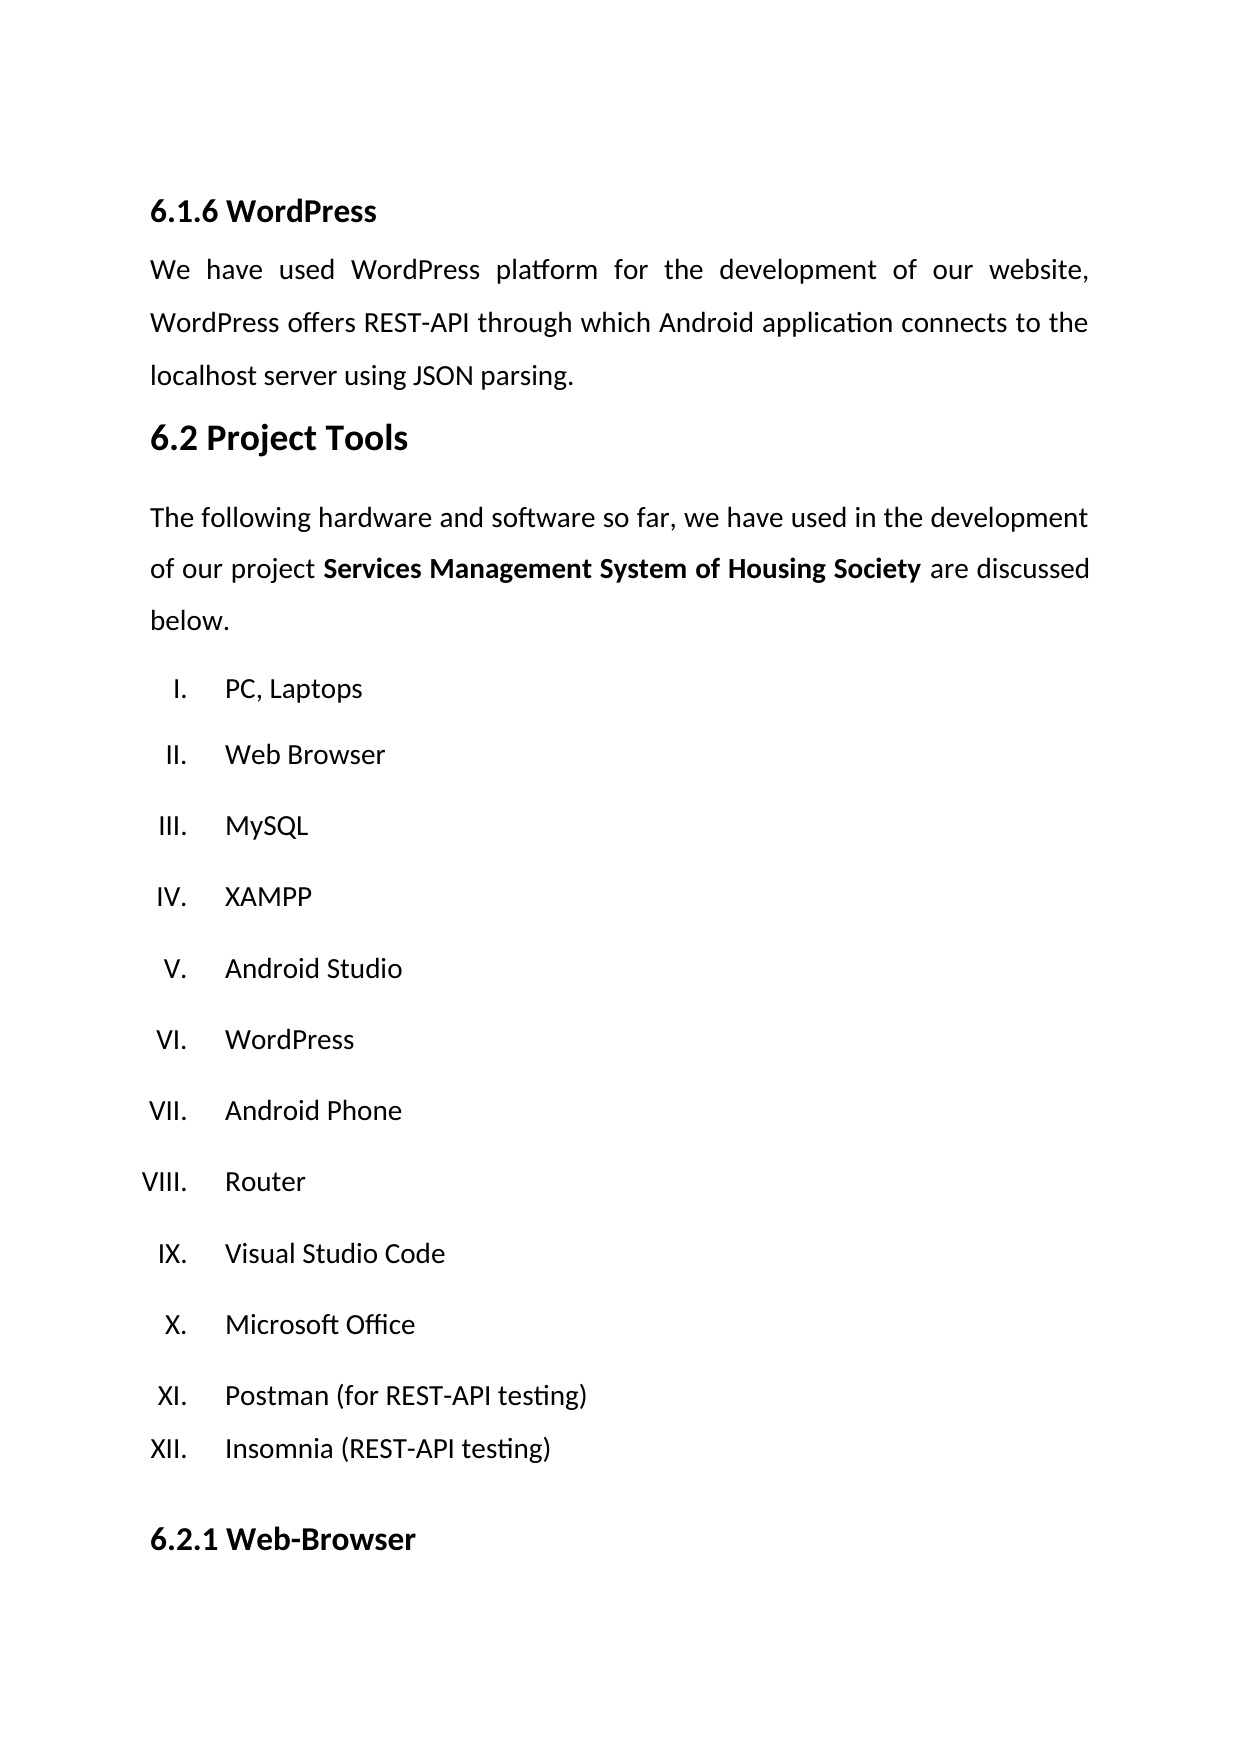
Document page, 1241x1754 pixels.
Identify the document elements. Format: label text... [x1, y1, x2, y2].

subtitle 6.2 Project Tools [150, 414, 1090, 460]
list Router [187, 1163, 1090, 1199]
list MySQL [187, 807, 1090, 843]
list WordPress [187, 1021, 1090, 1057]
text The following hardware and software so far, we have used in the development of our project Services Management System of Housing Society are discussed below. [150, 499, 1090, 638]
list XAMPP [187, 878, 1090, 914]
list Android Phone [187, 1092, 1090, 1128]
list PC, Laptops [187, 670, 1090, 706]
list Visual Studio Code [187, 1235, 1090, 1270]
list Web Browser [187, 736, 1090, 772]
list Android Studio [187, 950, 1090, 985]
subtitle 6.1.6 WordPress [150, 191, 1090, 231]
list Insomnia (REST-API testing) [187, 1430, 1090, 1466]
list Postman (for REST-API testing) [187, 1377, 1090, 1413]
subtitle 6.2.1 Web-Browser [150, 1518, 1090, 1559]
text We have used WordPress platform for the development of our website, WordPress offers REST-API through which Android application connects to the localhost server using JSON parsing. [150, 251, 1090, 393]
list Microsoft Office [187, 1306, 1090, 1342]
